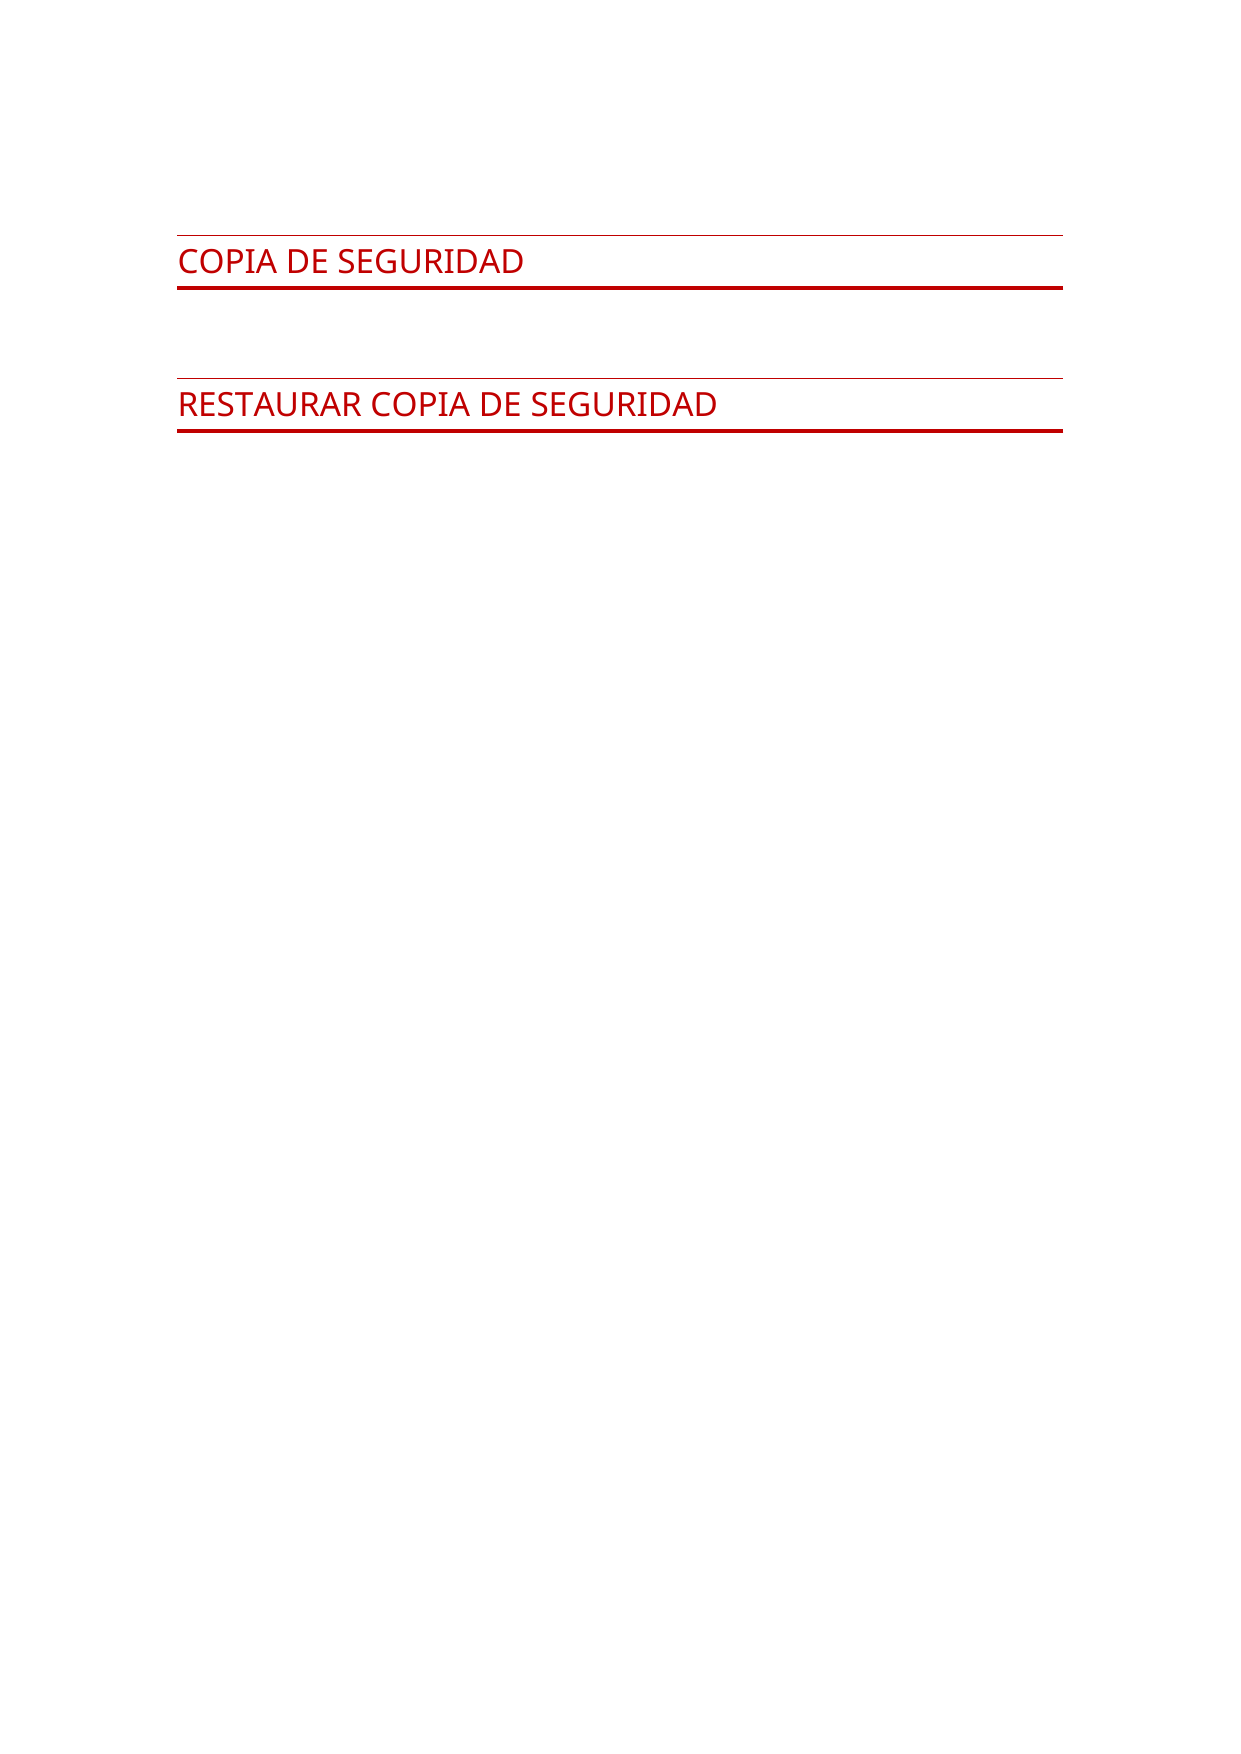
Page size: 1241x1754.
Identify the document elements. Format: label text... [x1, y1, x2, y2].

subtitle RESTAURAR COPIA DE SEGURIDAD [177, 379, 1063, 429]
subtitle COPIA DE SEGURIDAD [177, 236, 1063, 286]
